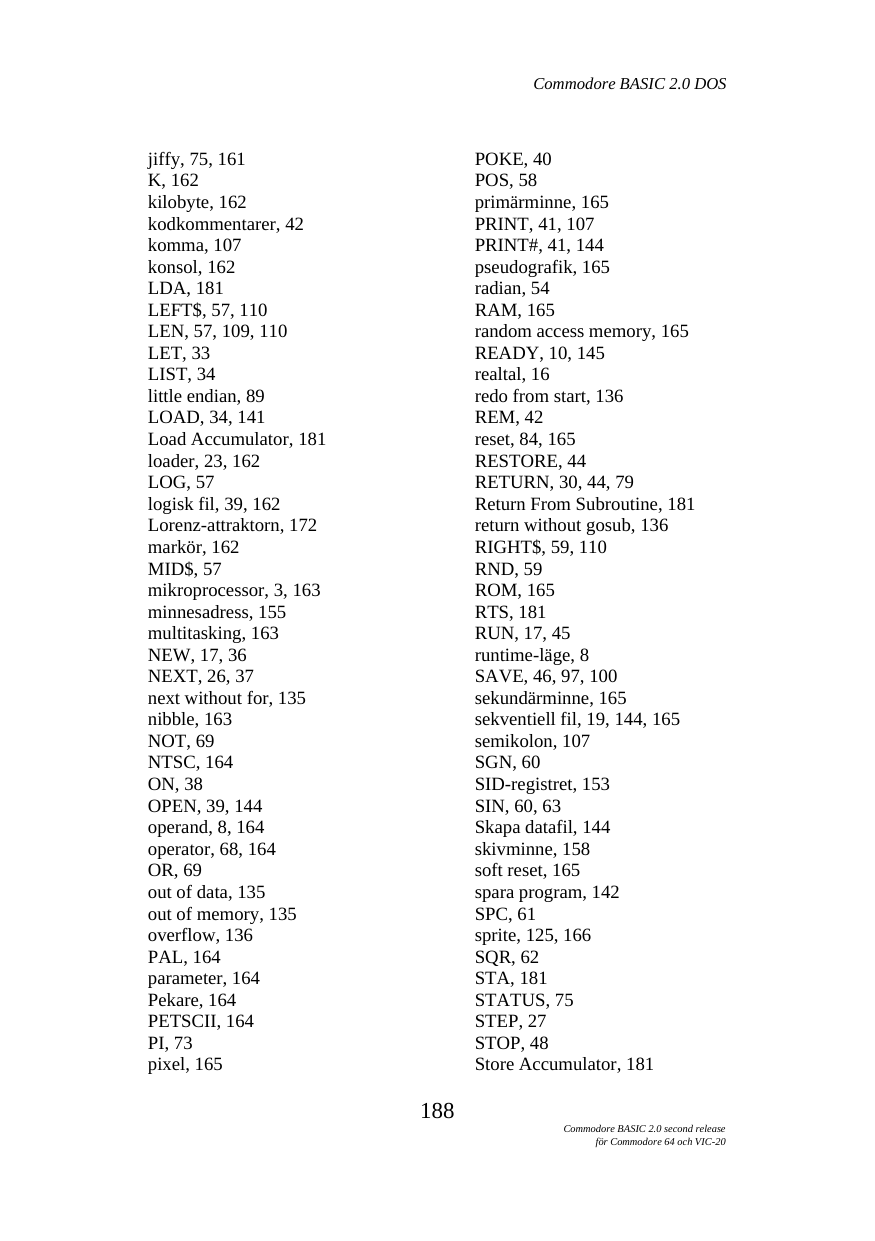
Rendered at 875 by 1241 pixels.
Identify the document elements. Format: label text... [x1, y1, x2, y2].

text K, 162 [148, 169, 399, 191]
text Lorenz-attraktorn, 172 [148, 514, 399, 536]
text mikroprocessor, 3, 163 [148, 579, 399, 601]
text READY, 10, 145 [474, 342, 726, 363]
text STATUS, 75 [474, 989, 726, 1010]
text out of data, 135 [148, 881, 399, 902]
text SIN, 60, 63 [474, 794, 726, 816]
text reset, 84, 165 [474, 428, 726, 449]
text soft reset, 165 [474, 859, 726, 881]
text kilobyte, 162 [148, 191, 399, 212]
text little endian, 89 [148, 385, 399, 406]
text sprite, 125, 166 [474, 924, 726, 946]
text RTS, 181 [474, 601, 726, 622]
text LEFT$, 57, 110 [148, 299, 399, 320]
text realtal, 16 [474, 363, 726, 385]
text logisk fil, 39, 162 [148, 493, 399, 514]
text SQR, 62 [474, 946, 726, 967]
text konsol, 162 [148, 256, 399, 277]
text STA, 181 [474, 967, 726, 989]
text nibble, 163 [148, 708, 399, 730]
text pseudografik, 165 [474, 256, 726, 277]
text sekventiell fil, 19, 144, 165 [474, 708, 726, 730]
text Skapa datafil, 144 [474, 816, 726, 838]
text redo from start, 136 [474, 385, 726, 406]
text RIGHT$, 59, 110 [474, 536, 726, 557]
text Store Accumulator, 181 [474, 1053, 726, 1075]
text overflow, 136 [148, 924, 399, 946]
text Return From Subroutine, 181 [474, 493, 726, 514]
text loader, 23, 162 [148, 449, 399, 471]
text STEP, 27 [474, 1010, 726, 1032]
text out of memory, 135 [148, 902, 399, 924]
text RUN, 17, 45 [474, 622, 726, 644]
text Load Accumulator, 181 [148, 428, 399, 449]
text markör, 162 [148, 536, 399, 557]
text Pekare, 164 [148, 989, 399, 1010]
text PAL, 164 [148, 946, 399, 967]
text NTSC, 164 [148, 751, 399, 773]
text OPEN, 39, 144 [148, 794, 399, 816]
text parameter, 164 [148, 967, 399, 989]
text random access memory, 165 [474, 320, 726, 342]
text LDA, 181 [148, 277, 399, 299]
text LOG, 57 [148, 471, 399, 493]
text OR, 69 [148, 859, 399, 881]
text PRINT, 41, 107 [474, 212, 726, 234]
text operator, 68, 164 [148, 838, 399, 859]
text SGN, 60 [474, 751, 726, 773]
text primärminne, 165 [474, 191, 726, 212]
text NOT, 69 [148, 730, 399, 751]
text kodkommentarer, 42 [148, 212, 399, 234]
text SPC, 61 [474, 902, 726, 924]
text LIST, 34 [148, 363, 399, 385]
text STOP, 48 [474, 1032, 726, 1053]
text radian, 54 [474, 277, 726, 299]
text MID$, 57 [148, 557, 399, 579]
text operand, 8, 164 [148, 816, 399, 838]
text RAM, 165 [474, 299, 726, 320]
text SID-registret, 153 [474, 773, 726, 794]
text komma, 107 [148, 234, 399, 256]
text PETSCII, 164 [148, 1010, 399, 1032]
text ROM, 165 [474, 579, 726, 601]
text RND, 59 [474, 557, 726, 579]
text next without for, 135 [148, 687, 399, 708]
text RESTORE, 44 [474, 449, 726, 471]
text return without gosub, 136 [474, 514, 726, 536]
text RETURN, 30, 44, 79 [474, 471, 726, 493]
text LEN, 57, 109, 110 [148, 320, 399, 342]
text REM, 42 [474, 406, 726, 428]
text PRINT#, 41, 144 [474, 234, 726, 256]
text skivminne, 158 [474, 838, 726, 859]
text semikolon, 107 [474, 730, 726, 751]
text pixel, 165 [148, 1053, 399, 1075]
text SAVE, 46, 97, 100 [474, 665, 726, 687]
text jiffy, 75, 161 [148, 148, 399, 169]
text sekundärminne, 165 [474, 687, 726, 708]
text NEW, 17, 36 [148, 644, 399, 665]
text runtime-läge, 8 [474, 644, 726, 665]
text LOAD, 34, 141 [148, 406, 399, 428]
text minnesadress, 155 [148, 601, 399, 622]
text POKE, 40 [474, 148, 726, 169]
text POS, 58 [474, 169, 726, 191]
text NEXT, 26, 37 [148, 665, 399, 687]
text multitasking, 163 [148, 622, 399, 644]
text ON, 38 [148, 773, 399, 794]
text LET, 33 [148, 342, 399, 363]
text spara program, 142 [474, 881, 726, 902]
text PI, 73 [148, 1032, 399, 1053]
